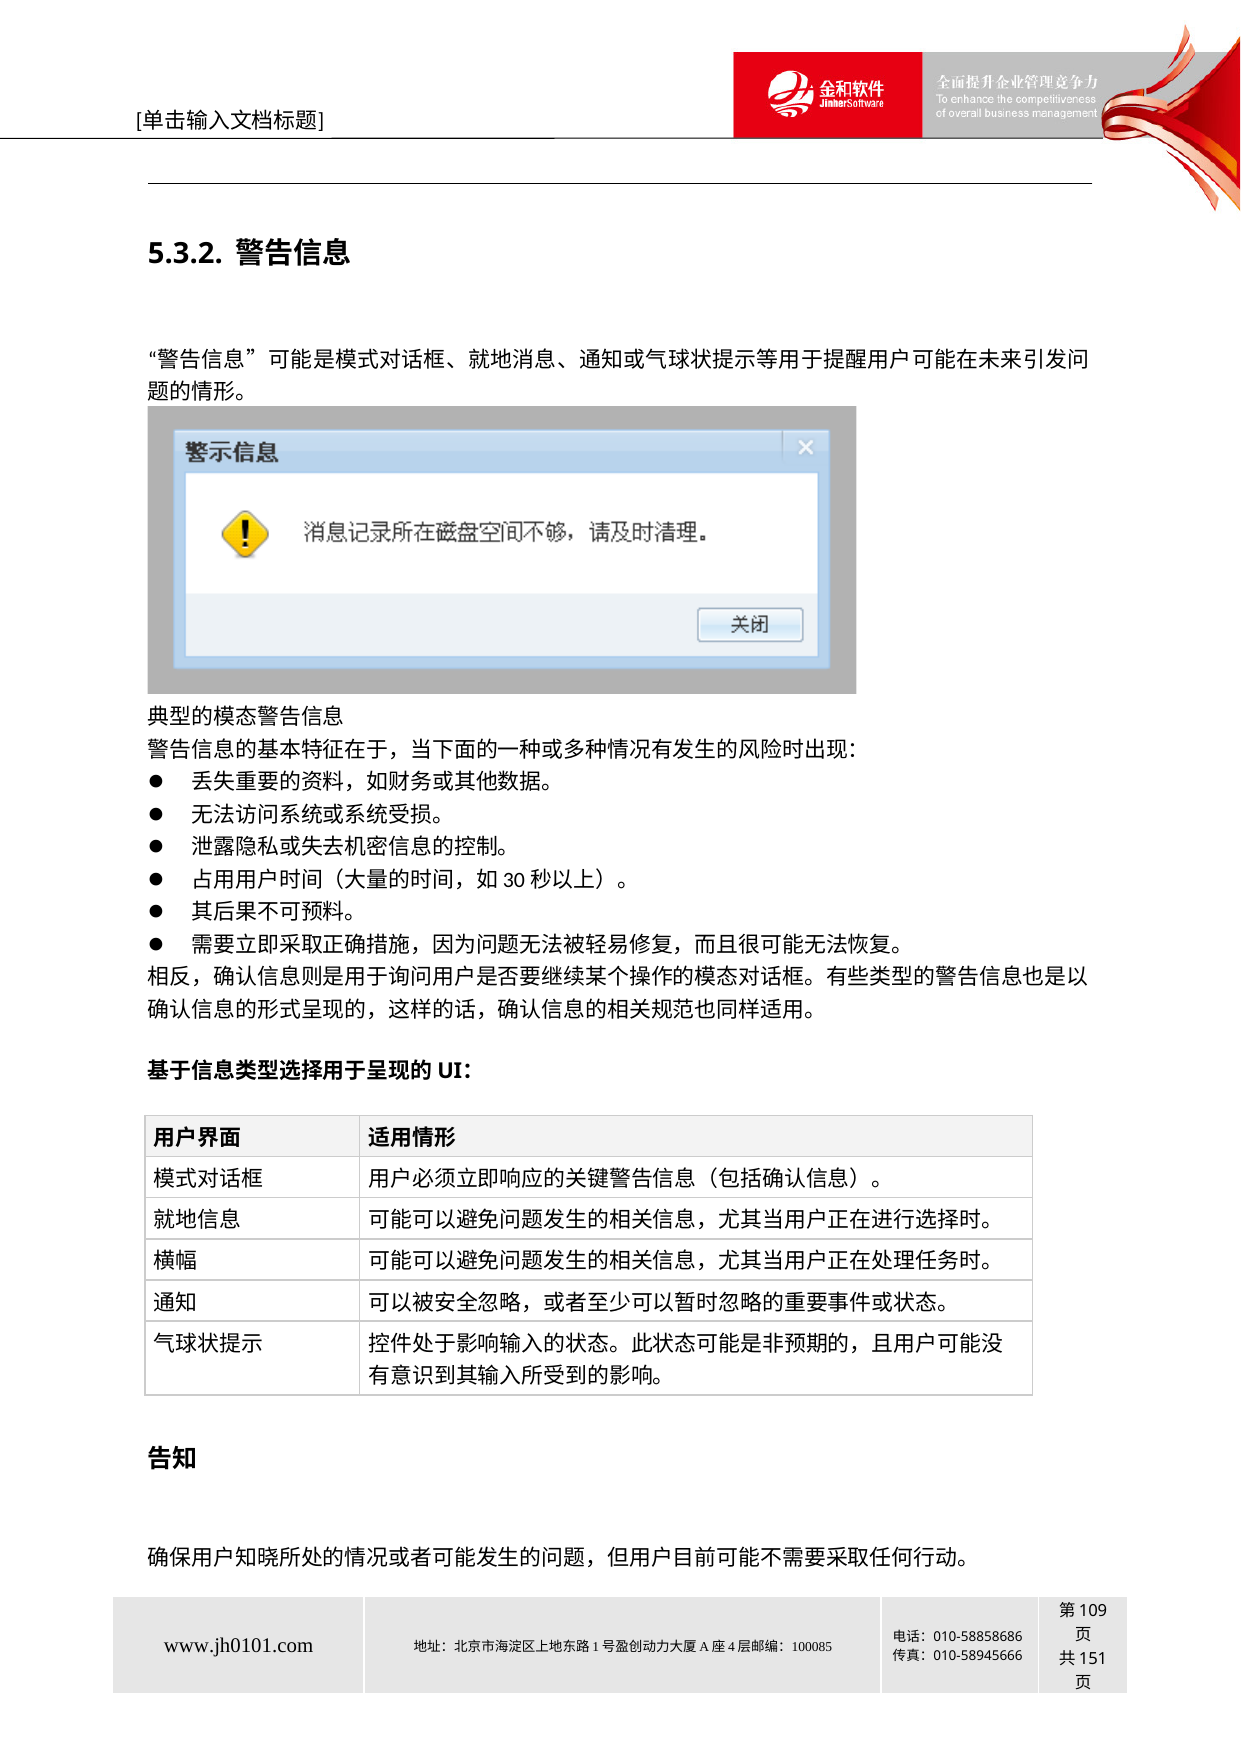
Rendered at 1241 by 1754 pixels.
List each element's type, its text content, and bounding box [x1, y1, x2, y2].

table_cell 可能可以避免问题发生的相关信息，尤其当用户正在处理任务时。 [360, 1240, 1032, 1279]
table_cell 可以被安全忽略，或者至少可以暂时忽略的重要事件或状态。 [360, 1281, 1032, 1320]
picture [199, 0, 1241, 232]
text “警告信息”可能是模式对话框、就地消息、通知或气球状提示等用于提醒用户可能在未来引发问题的情形。 [148, 341, 1092, 406]
subtitle 告知 [148, 1424, 1092, 1489]
text 警告信息的基本特征在于，当下面的一种或多种情况有发生的风险时出现： [148, 731, 1092, 764]
table_header 用户界面 [146, 1116, 359, 1156]
table_cell 可能可以避免问题发生的相关信息，尤其当用户正在进行选择时。 [360, 1198, 1032, 1238]
subtitle 警告信息 [148, 218, 1092, 283]
table_cell 气球状提示 [146, 1322, 359, 1394]
text 相反，确认信息则是用于询问用户是否要继续某个操作的模态对话框。有些类型的警告信息也是以确认信息的形式呈现的，这样的话，确认信息的相关规范也同样适用。 [148, 959, 1092, 1024]
table_cell 用户必须立即响应的关键警告信息（包括确认信息）。 [360, 1157, 1032, 1197]
table_cell 控件处于影响输入的状态。此状态可能是非预期的，且用户可能没有意识到其输入所受到的影响。 [360, 1322, 1032, 1394]
list 其后果不可预料。 [148, 894, 1092, 926]
table_cell 就地信息 [146, 1198, 359, 1238]
list 无法访问系统或系统受损。 [148, 796, 1092, 829]
list 丢失重要的资料，如财务或其他数据。 [148, 764, 1092, 796]
list 确保用户知晓所处的情况或者可能发生的问题，但用户目前可能不需要采取任何行动。 [148, 1540, 1092, 1572]
table_cell 横幅 [146, 1240, 359, 1279]
list 泄露隐私或失去机密信息的控制。 [148, 829, 1092, 861]
text 基于信息类型选择用于呈现的 UI： [148, 1053, 1092, 1085]
table_header 适用情形 [360, 1116, 1032, 1156]
table_cell 通知 [146, 1281, 359, 1320]
text 典型的模态警告信息 [148, 699, 1092, 731]
table_cell 模式对话框 [146, 1157, 359, 1197]
picture [147, 406, 857, 694]
list 占用用户时间（大量的时间，如 30 秒以上）。 [148, 861, 1092, 894]
list 需要立即采取正确措施，因为问题无法被轻易修复，而且很可能无法恢复。 [148, 926, 1092, 959]
